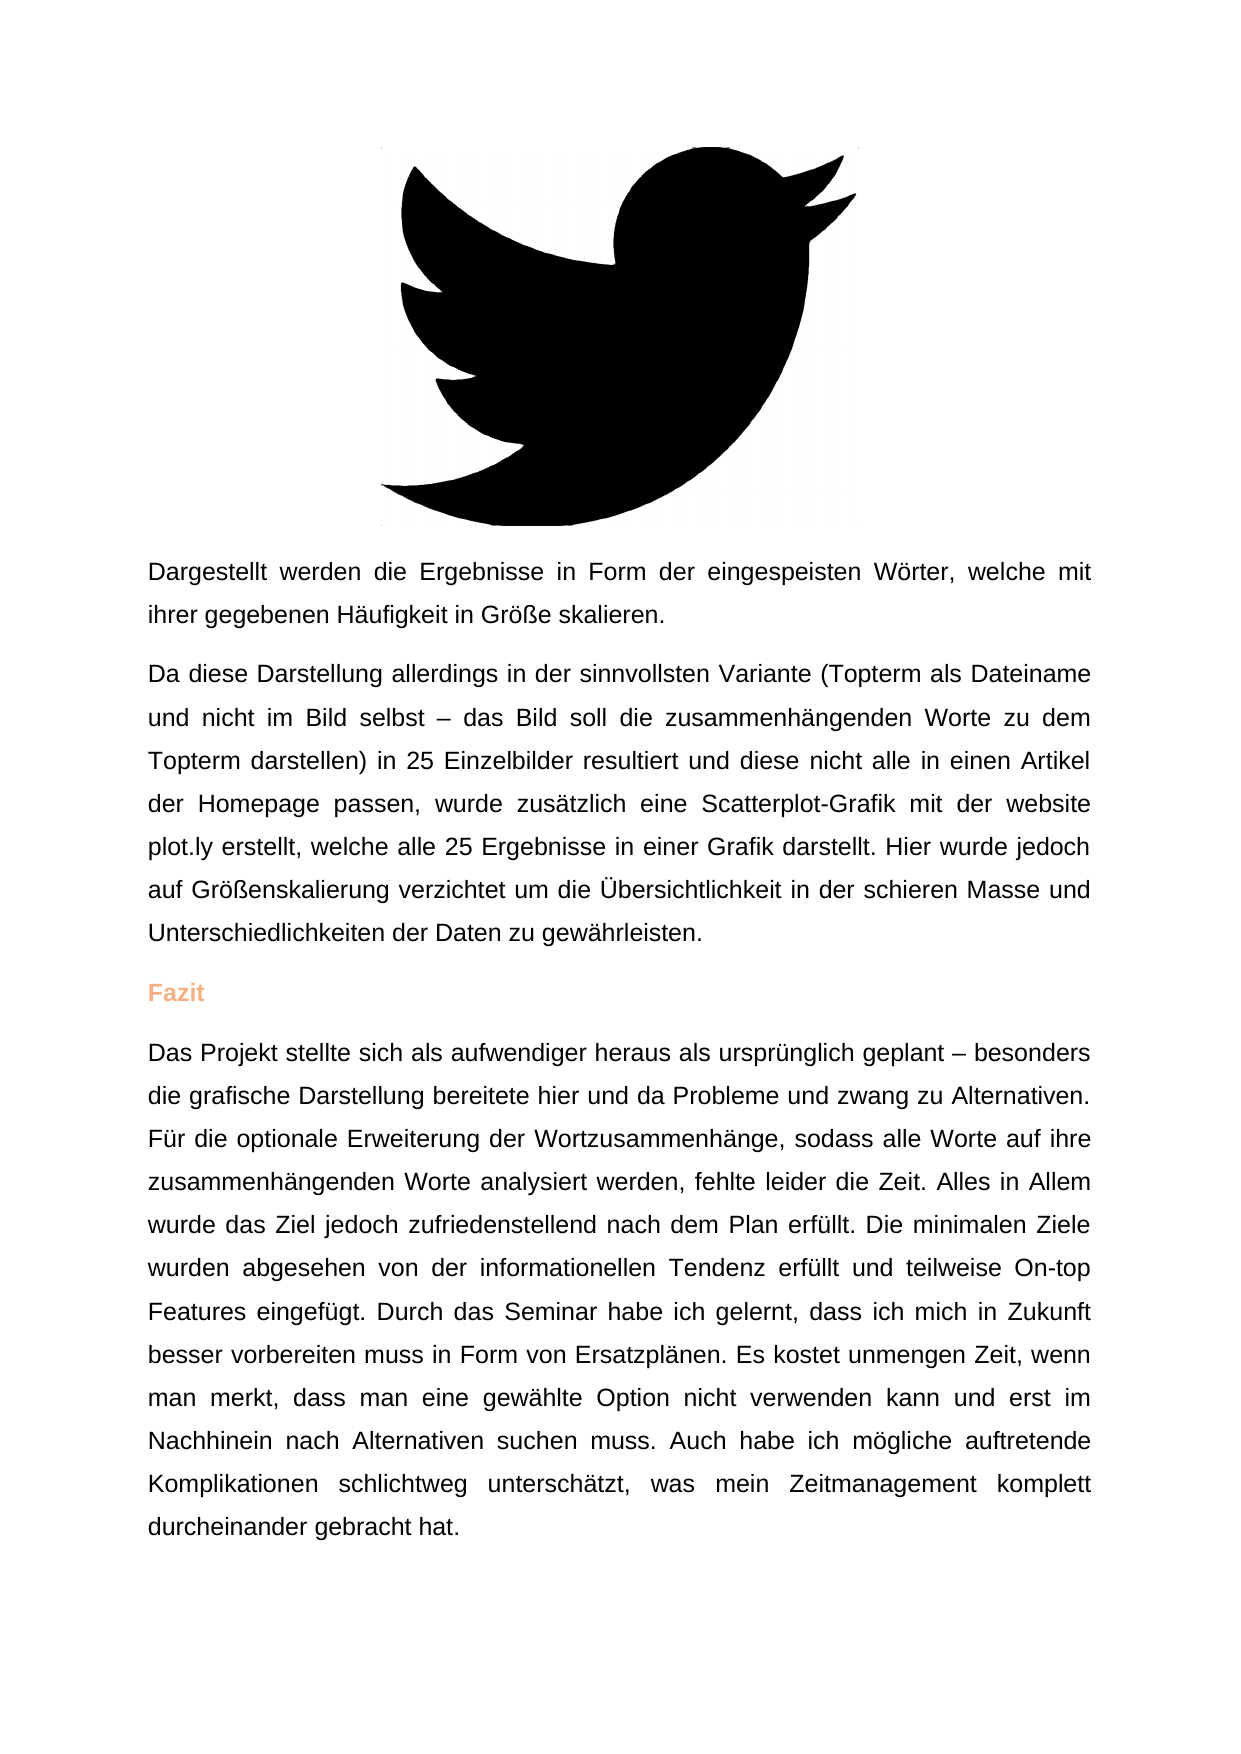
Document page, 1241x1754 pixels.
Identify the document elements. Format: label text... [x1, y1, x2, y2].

text Da diese Darstellung allerdings in der sinnvollsten Variante (Topterm als Dateiname und nicht im Bild selbst – das Bild soll die zusammenhängenden Worte zu dem Topterm darstellen) in 25 Einzelbilder resultiert und diese nicht alle in einen Artikel der Homepage passen, wurde zusätzlich eine Scatterplot-Grafik mit der website plot.ly erstellt, welche alle 25 Ergebnisse in einer Grafik darstellt. Hier wurde jedoch auf Größenskalierung verzichtet um die Übersichtlichkeit in der schieren Masse und Unterschiedlichkeiten der Daten zu gewährleisten. [148, 659, 1093, 947]
text Dargestellt werden die Ergebnisse in Form der eingespeisten Wörter, welche mit ihrer gegebenen Häufigkeit in Größe skalieren. [148, 556, 1093, 628]
picture [381, 147, 859, 526]
text Fazit [148, 978, 1093, 1007]
text Das Projekt stellte sich als aufwendiger heraus als ursprünglich geplant – besonders die grafische Darstellung bereitete hier und da Probleme und zwang zu Alternativen. Für die optionale Erweiterung der Wortzusammenhänge, sodass alle Worte auf ihre zusammenhängenden Worte analysiert werden, fehlte leider die Zeit. Alles in Allem wurde das Ziel jedoch zufriedenstellend nach dem Plan erfüllt. Die minimalen Ziele wurden abgesehen von der informationellen Tendenz erfüllt und teilweise On-top Features eingefügt. Durch das Seminar habe ich gelernt, dass ich mich in Zukunft besser vorbereiten muss in Form von Ersatzplänen. Es kostet unmengen Zeit, wenn man merkt, dass man eine gewählte Option nicht verwenden kann und erst im Nachhinein nach Alternativen suchen muss. Auch habe ich mögliche auftretende Komplikationen schlichtweg unterschätzt, was mein Zeitmanagement komplett durcheinander gebracht hat. [148, 1038, 1093, 1541]
